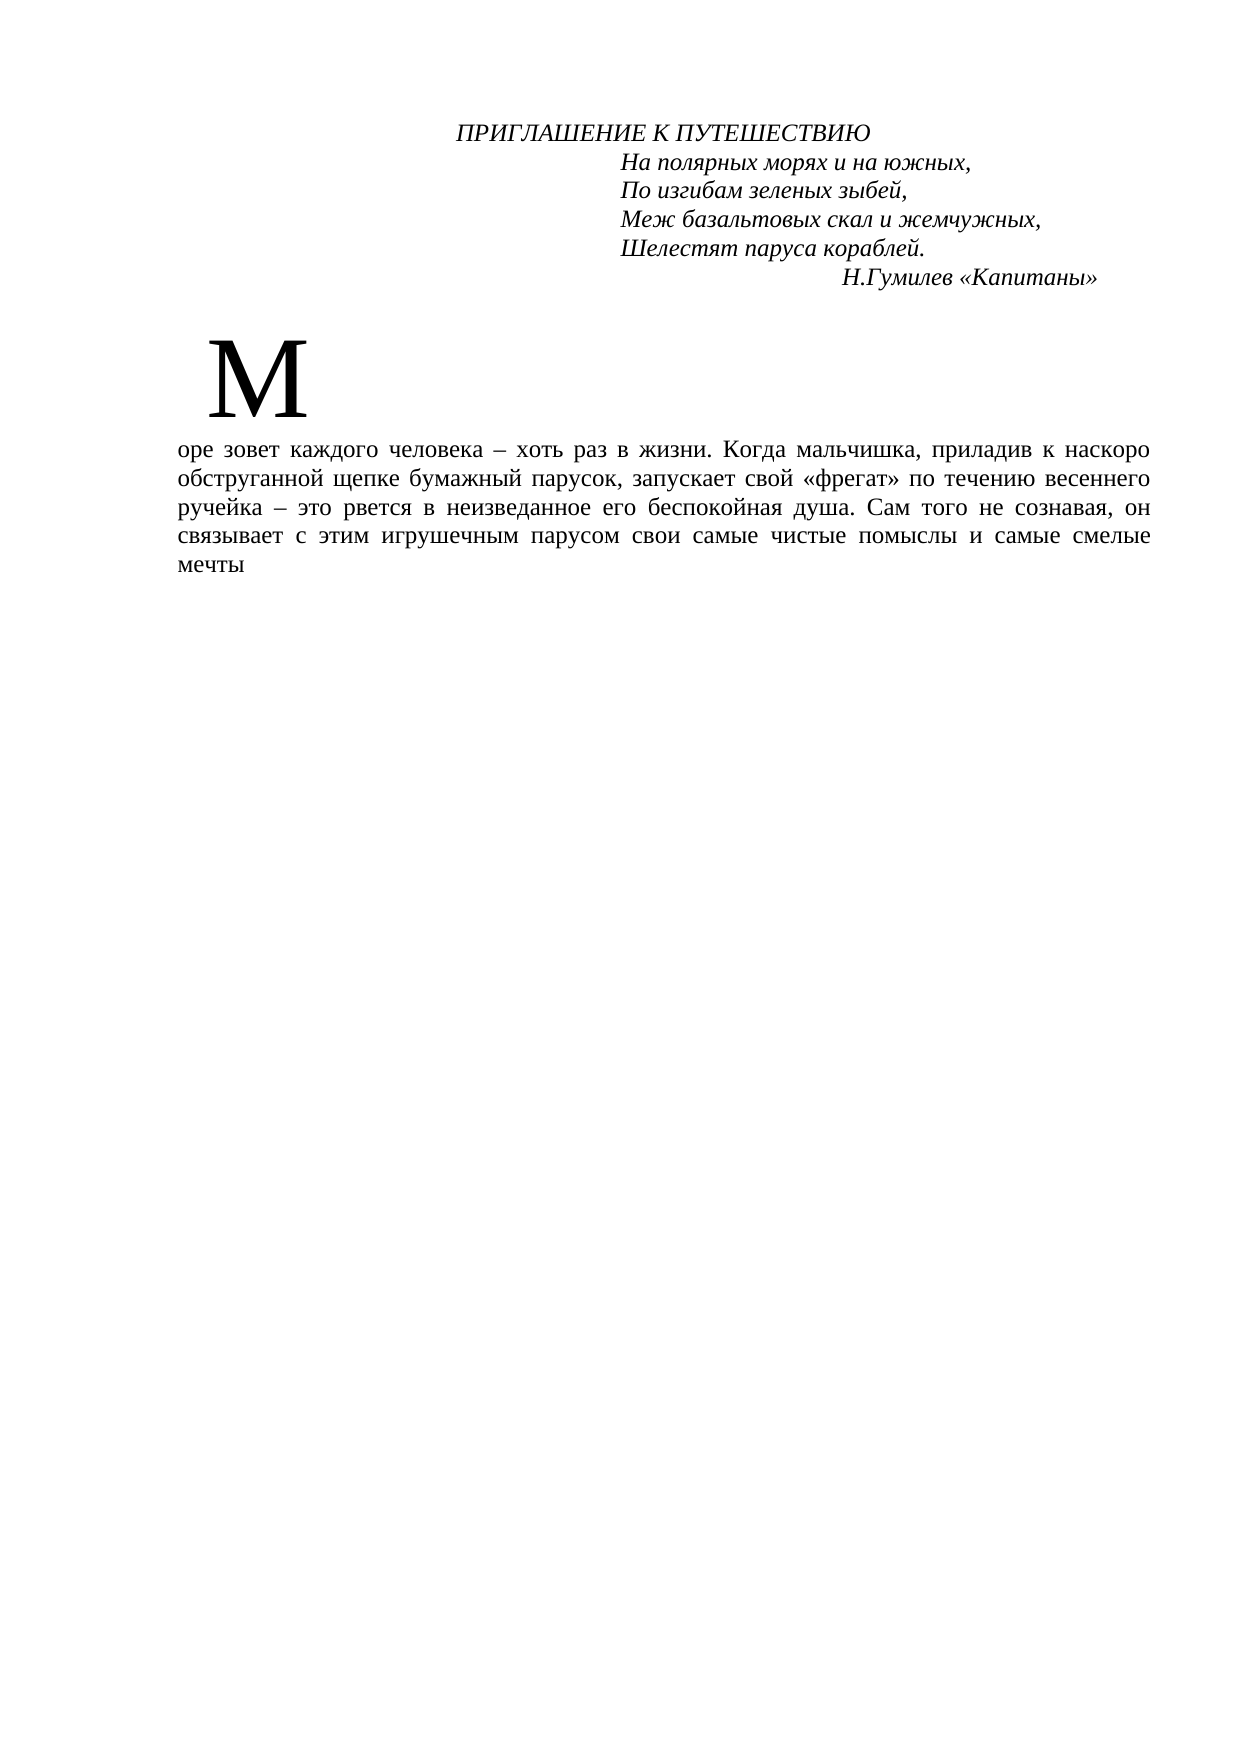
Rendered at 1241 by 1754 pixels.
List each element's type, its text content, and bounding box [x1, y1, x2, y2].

text Шелестят паруса кораблей. [620, 233, 1152, 262]
text ПРИГЛАШЕНИЕ К ПУТЕШЕСТВИЮ [177, 118, 1152, 147]
text оре зовет каждого человека – хоть раз в жизни. Когда мальчишка, приладив к наскоро обструганной щепке бумажный парусок, запускает свой «фрегат» по течению весеннего ручейка – это рвется в неизведанное его беспокойная душа. Сам того не сознавая, он связывает с этим игрушечным парусом свои самые чистые помыслы и самые смелые мечты [177, 434, 1152, 578]
text На полярных морях и на южных, [620, 147, 1152, 176]
text Меж базальтовых скал и жемчужных, [620, 204, 1152, 233]
text По изгибам зеленых зыбей, [620, 176, 1152, 204]
text Н.Гумилев «Капитаны» [768, 262, 1152, 291]
text М [177, 348, 1152, 434]
